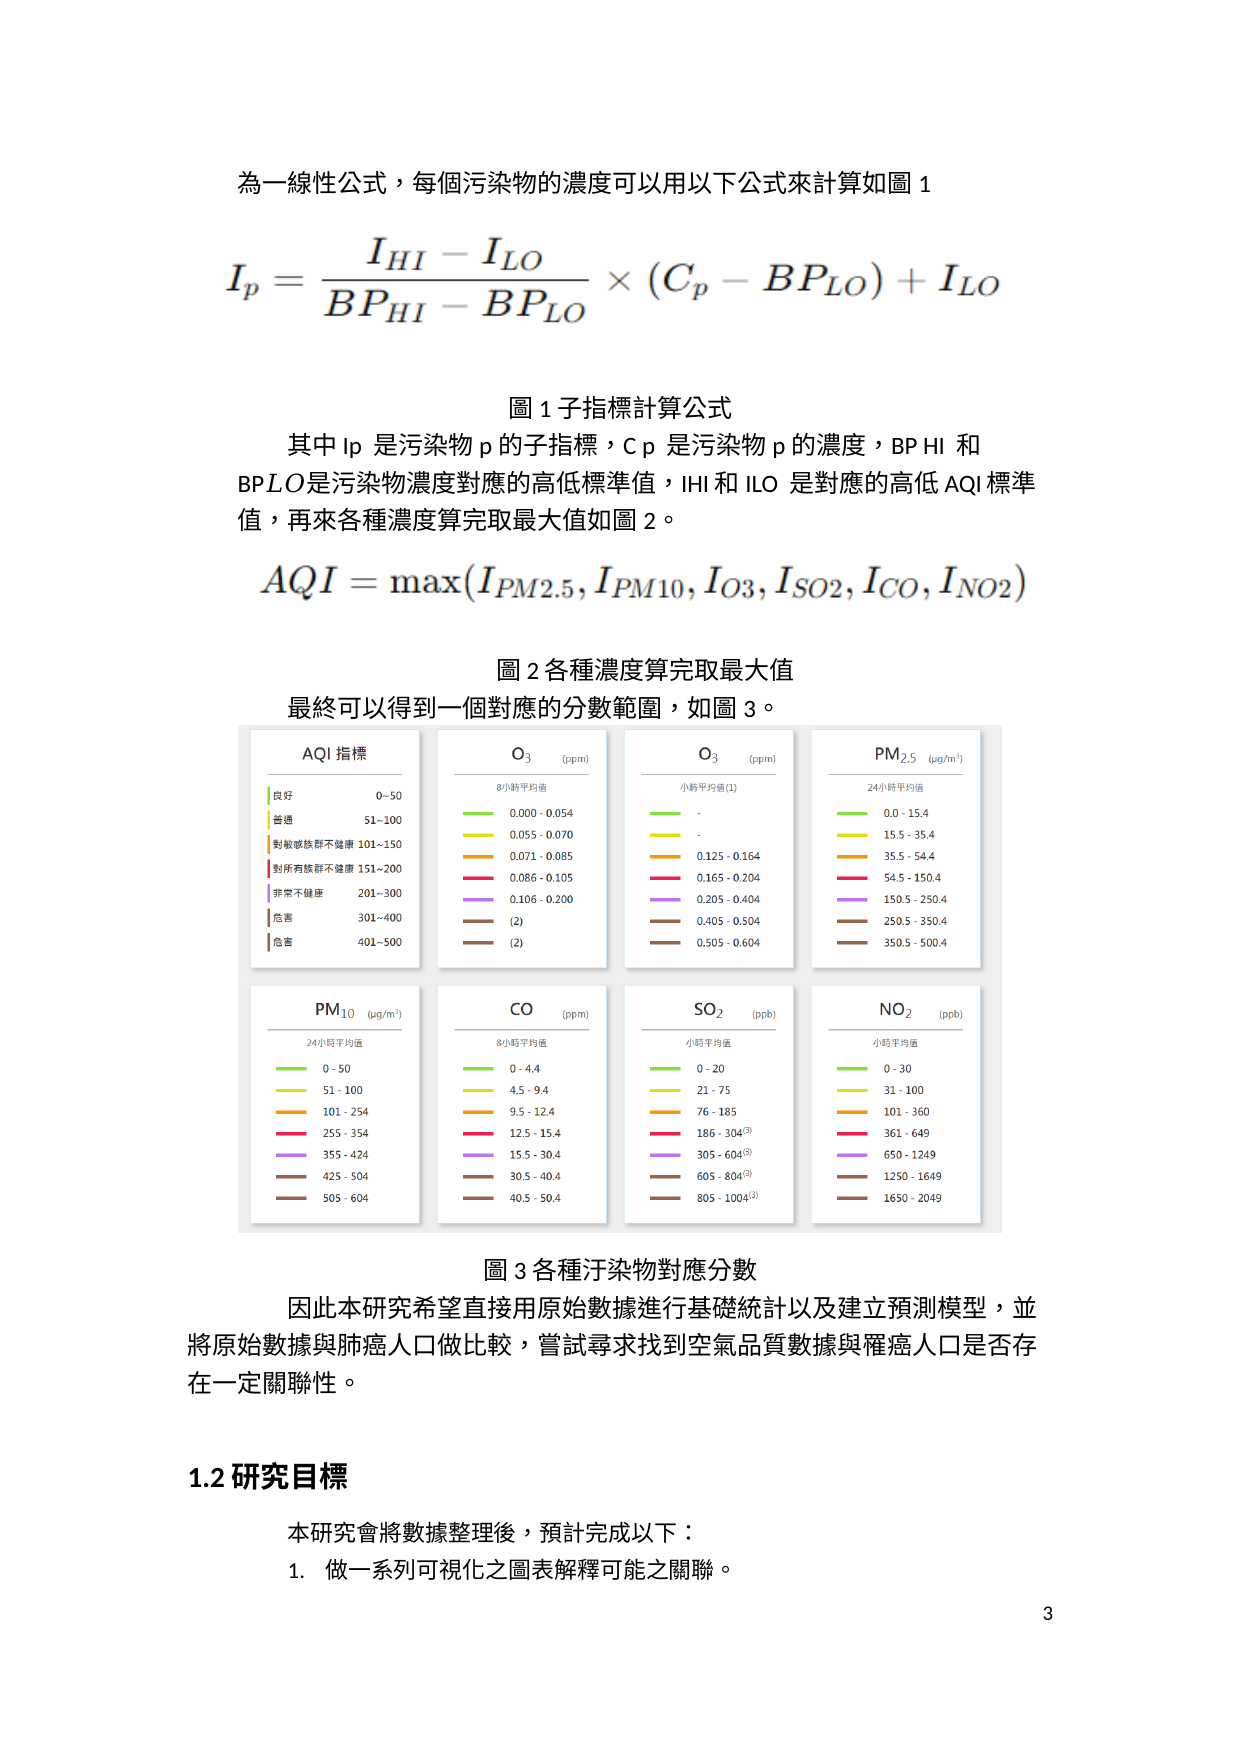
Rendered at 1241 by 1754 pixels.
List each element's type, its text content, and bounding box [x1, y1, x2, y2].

text 因此本研究希望直接用原始數據進行基礎統計以及建立預測模型，並將原始數據與肺癌人口做比較，嘗試尋求找到空氣品質數據與罹癌人口是否存在一定關聯性。 [187, 1287, 1053, 1400]
text 1.2 研究目標 [187, 1437, 1053, 1512]
picture [238, 725, 1003, 1233]
text 其中Ip​ 是污染物 p 的子指標，C p​ 是污染物 p 的濃度，BP HI​ 和 BP𝐿𝑂是污染物濃度對應的高低標準值，IHI​ 和 ILO ​ 是對應的高低AQI標準值，再來各種濃度算完取最大值如圖 2。 [237, 425, 1053, 537]
text 最終可以得到一個對應的分數範圍，如圖 3。 [237, 687, 1053, 725]
list 做一系列可視化之圖表解釋可能之關聯。 [287, 1550, 1053, 1587]
text 圖 2 各種濃度算完取最大值 [187, 650, 1053, 687]
text 圖 3 各種汙染物對應分數 [187, 1250, 1053, 1287]
text 圖 1 子指標計算公式 [187, 387, 1053, 425]
picture [187, 200, 1053, 373]
text 本研究會將數據整理後，預計完成以下： [237, 1512, 1053, 1550]
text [237, 162, 1053, 200]
picture [252, 537, 1039, 625]
